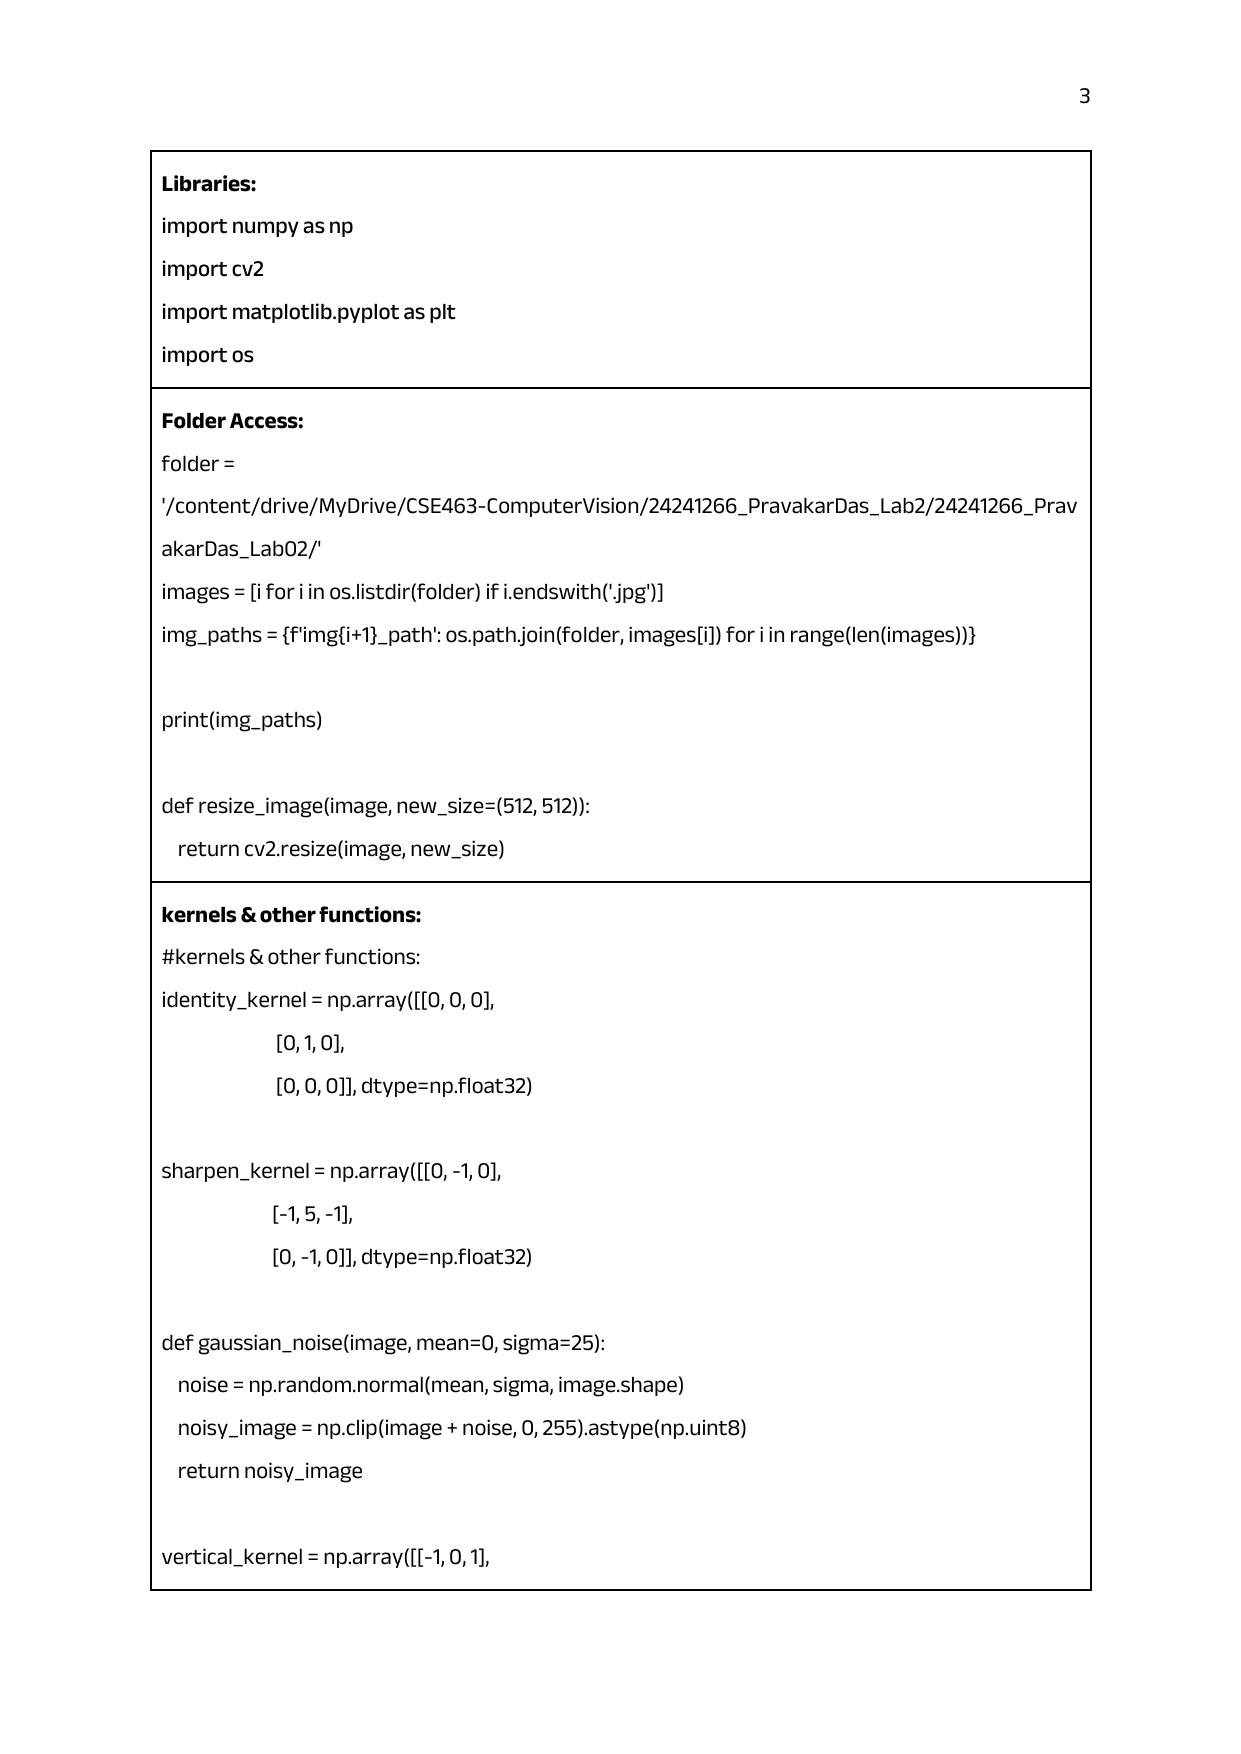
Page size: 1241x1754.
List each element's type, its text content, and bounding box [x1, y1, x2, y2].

table_cell Folder Access: folder = '/content/drive/MyDrive/CSE463-ComputerVision/24241266_PravakarDas_Lab2/24241266_PravakarDas_Lab02/' images = [i for i in os.listdir(folder) if i.endswith('.jpg')] img_paths = {f'img{i+1}_path': os.path.join(folder, images[i]) for i in range(len(images))} print(img_paths) def resize_image(image, new_size=(512, 512)): return cv2.resize(image, new_size) [152, 389, 1090, 881]
table_header Libraries: import numpy as np import cv2 import matplotlib.pyplot as plt import os [152, 152, 1090, 387]
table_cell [152, 883, 1090, 1589]
